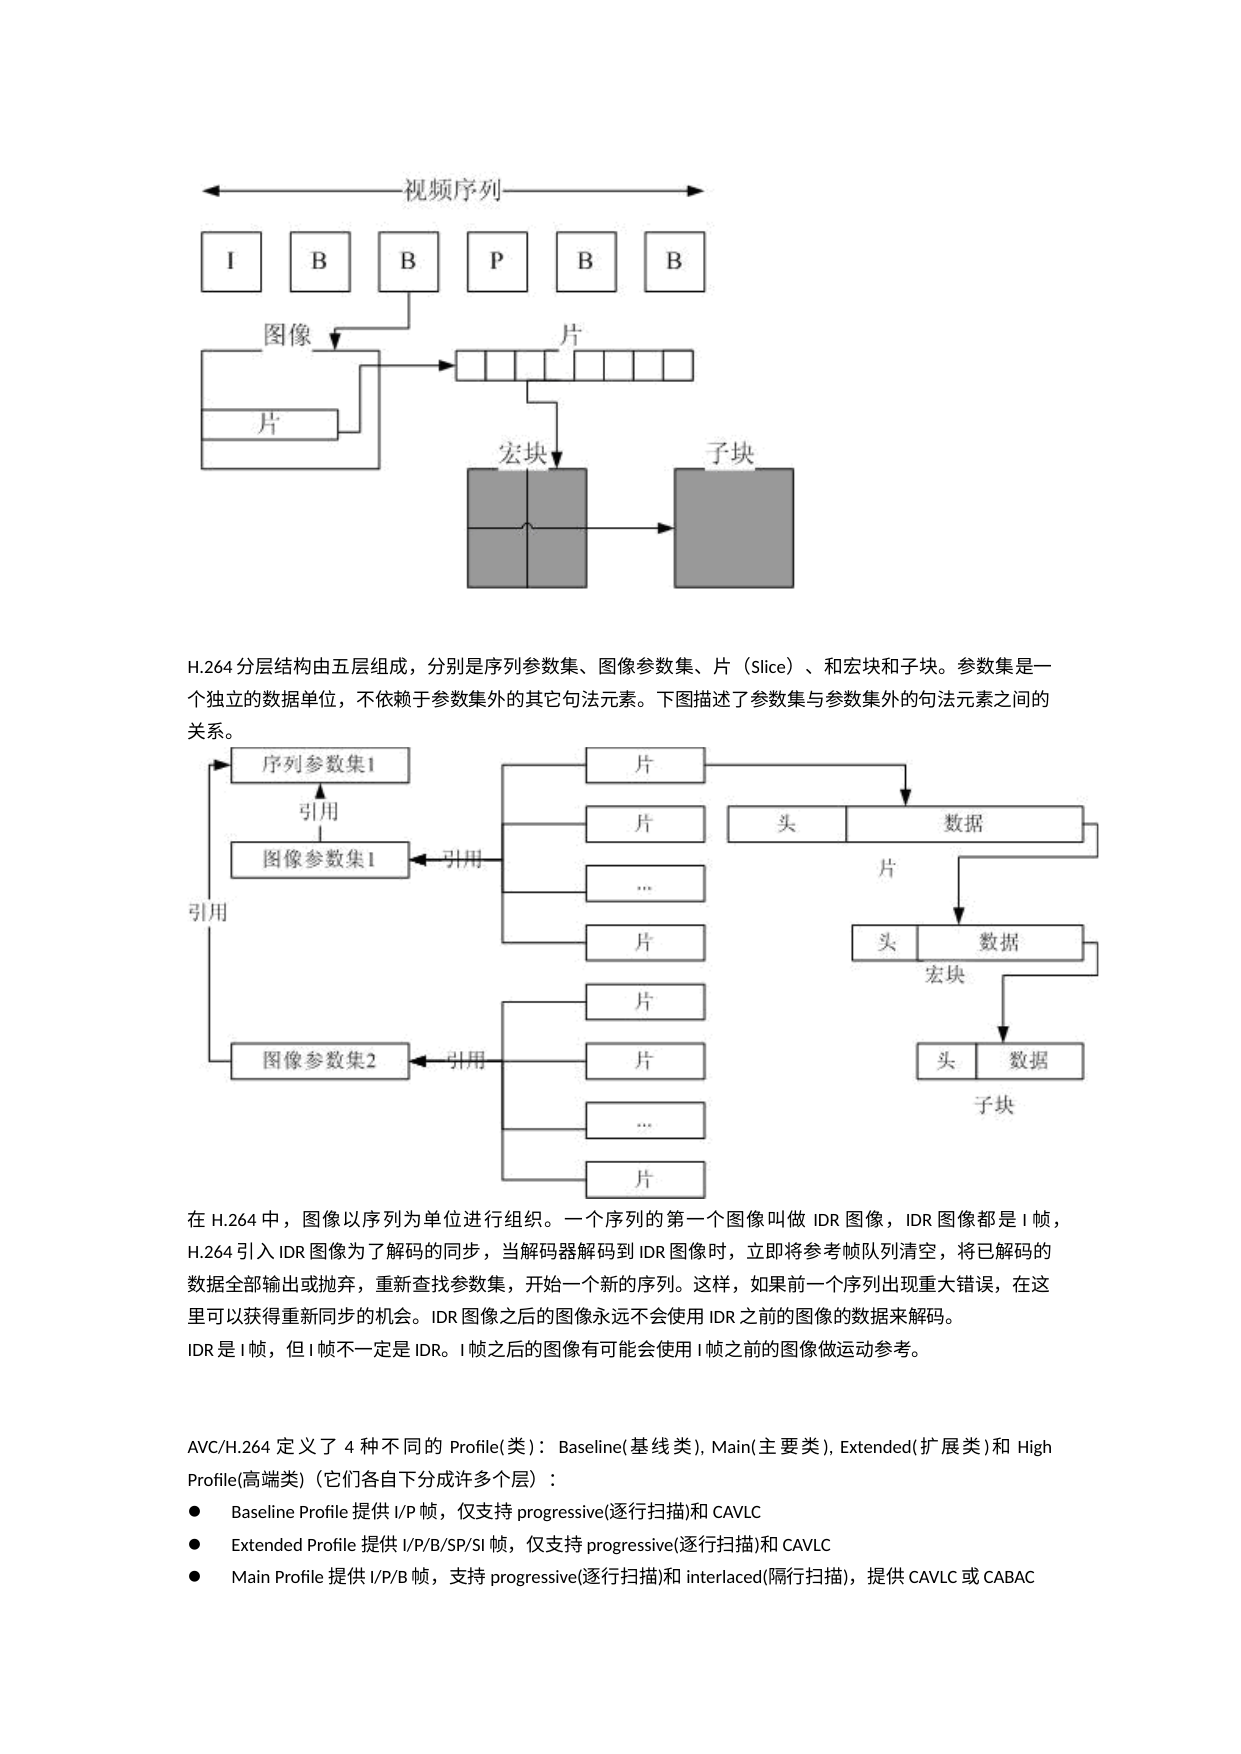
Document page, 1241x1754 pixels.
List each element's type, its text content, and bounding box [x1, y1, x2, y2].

text AVC/H.264定义了4种不同的Profile(类)：Baseline(基线类), Main(主要类), Extended(扩展类)和High Profile(高端类)（它们各自下分成许多个层）： [187, 1429, 1053, 1494]
text 在H.264中，图像以序列为单位进行组织。一个序列的第一个图像叫做IDR图像，IDR图像都是I帧，H.264引入IDR图像为了解码的同步，当解码器解码到IDR图像时，立即将参考帧队列清空，将已解码的数据全部输出或抛弃，重新查找参数集，开始一个新的序列。这样，如果前一个序列出现重大错误，在这里可以获得重新同步的机会。IDR图像之后的图像永远不会使用IDR之前的图像的数据来解码。 [187, 1202, 1053, 1332]
text H.264分层结构由五层组成，分别是序列参数集、图像参数集、片（Slice）、和宏块和子块。参数集是一个独立的数据单位，不依赖于参数集外的其它句法元素。下图描述了参数集与参数集外的句法元素之间的关系。 [187, 649, 1053, 747]
list Baseline Profile 提供I/P帧，仅支持progressive(逐行扫描)和CAVLC [187, 1494, 1053, 1527]
picture [187, 747, 1099, 1199]
picture [187, 162, 807, 606]
text IDR是I帧，但I帧不一定是IDR。I帧之后的图像有可能会使用I帧之前的图像做运动参考。 [187, 1332, 1053, 1364]
list Extended Profile 提供I/P/B/SP/SI帧，仅支持progressive(逐行扫描)和CAVLC [187, 1527, 1053, 1559]
list Main Profile 提供I/P/B帧，支持progressive(逐行扫描)和interlaced(隔行扫描)，提供CAVLC或CABAC [187, 1559, 1053, 1592]
